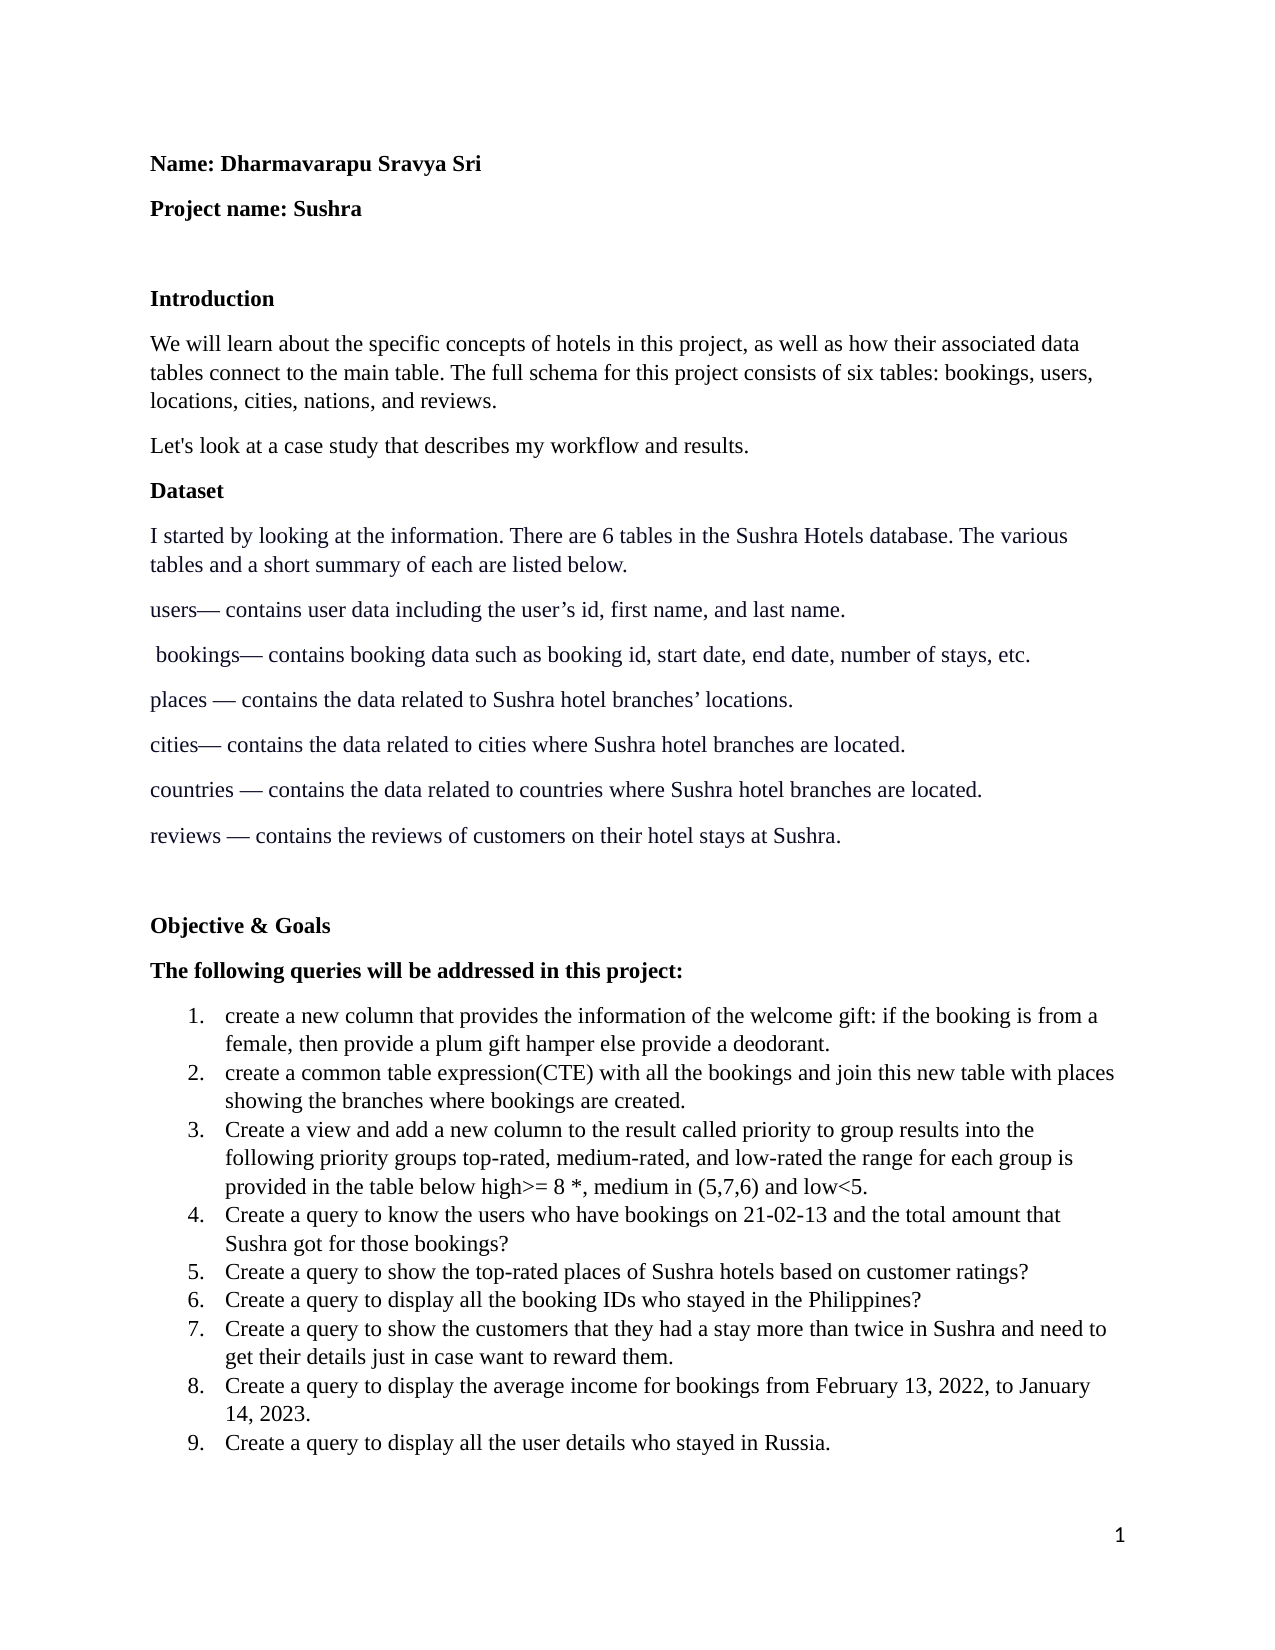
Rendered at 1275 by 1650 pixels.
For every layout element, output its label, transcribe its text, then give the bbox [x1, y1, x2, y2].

list Create a query to display the average income for bookings from February 13, 2022, to January 14, 2023. [187, 1372, 1125, 1427]
text We will learn about the specific concepts of hotels in this project, as well as how their associated data tables connect to the main table. The full schema for this project consists of six tables: bookings, users, locations, cities, nations, and reviews. [150, 330, 1125, 414]
text Name: Dharmavarapu Sravya Sri [150, 150, 1125, 176]
list Create a query to show the top-rated places of Sushra hotels based on customer ratings? [187, 1258, 1125, 1284]
text countries — contains the data related to countries where Sushra hotel branches are located. [150, 777, 1125, 803]
list Create a query to know the users who have bookings on 21-02-13 and the total amount that Sushra got for those bookings? [187, 1201, 1125, 1256]
text Let's look at a case study that describes my workflow and results. [150, 432, 1125, 459]
list Create a view and add a new column to the result called priority to group results into the following priority groups top-rated, medium-rated, and low-rated the range for each group is provided in the table below high>= 8 *, medium in (5,7,6) and low<5. [187, 1116, 1125, 1199]
text places — contains the data related to Sushra hotel branches’ locations. [150, 686, 1125, 713]
list create a common table expression(CTE) with all the bookings and join this new table with places showing the branches where bookings are created. [187, 1059, 1125, 1114]
list create a new column that provides the information of the welcome gift: if the booking is from a female, then provide a plum gift hamper else provide a deodorant. [187, 1002, 1125, 1057]
list Create a query to show the customers that they had a stay more than twice in Sushra and need to get their details just in case want to reward them. [187, 1315, 1125, 1370]
text Dataset [150, 477, 1125, 504]
text cities— contains the data related to cities where Sushra hotel branches are located. [150, 731, 1125, 758]
text users— contains user data including the user’s id, first name, and last name. [150, 596, 1125, 622]
text reviews — contains the reviews of customers on their hotel stays at Sushra. [150, 822, 1125, 848]
text Objective & Goals [150, 912, 1125, 938]
list Create a query to display all the user details who stayed in Russia. [187, 1429, 1125, 1455]
list Create a query to display all the booking IDs who stayed in the Philippines? [187, 1286, 1125, 1313]
text Introduction [150, 285, 1125, 312]
text I started by looking at the information. There are 6 tables in the Sushra Hotels database. The various tables and a short summary of each are listed below. [150, 523, 1125, 577]
text The following queries will be addressed in this project: [150, 957, 1125, 983]
text bookings— contains booking data such as booking id, start date, end date, number of stays, etc. [150, 641, 1125, 668]
text Project name: Sushra [150, 195, 1125, 221]
